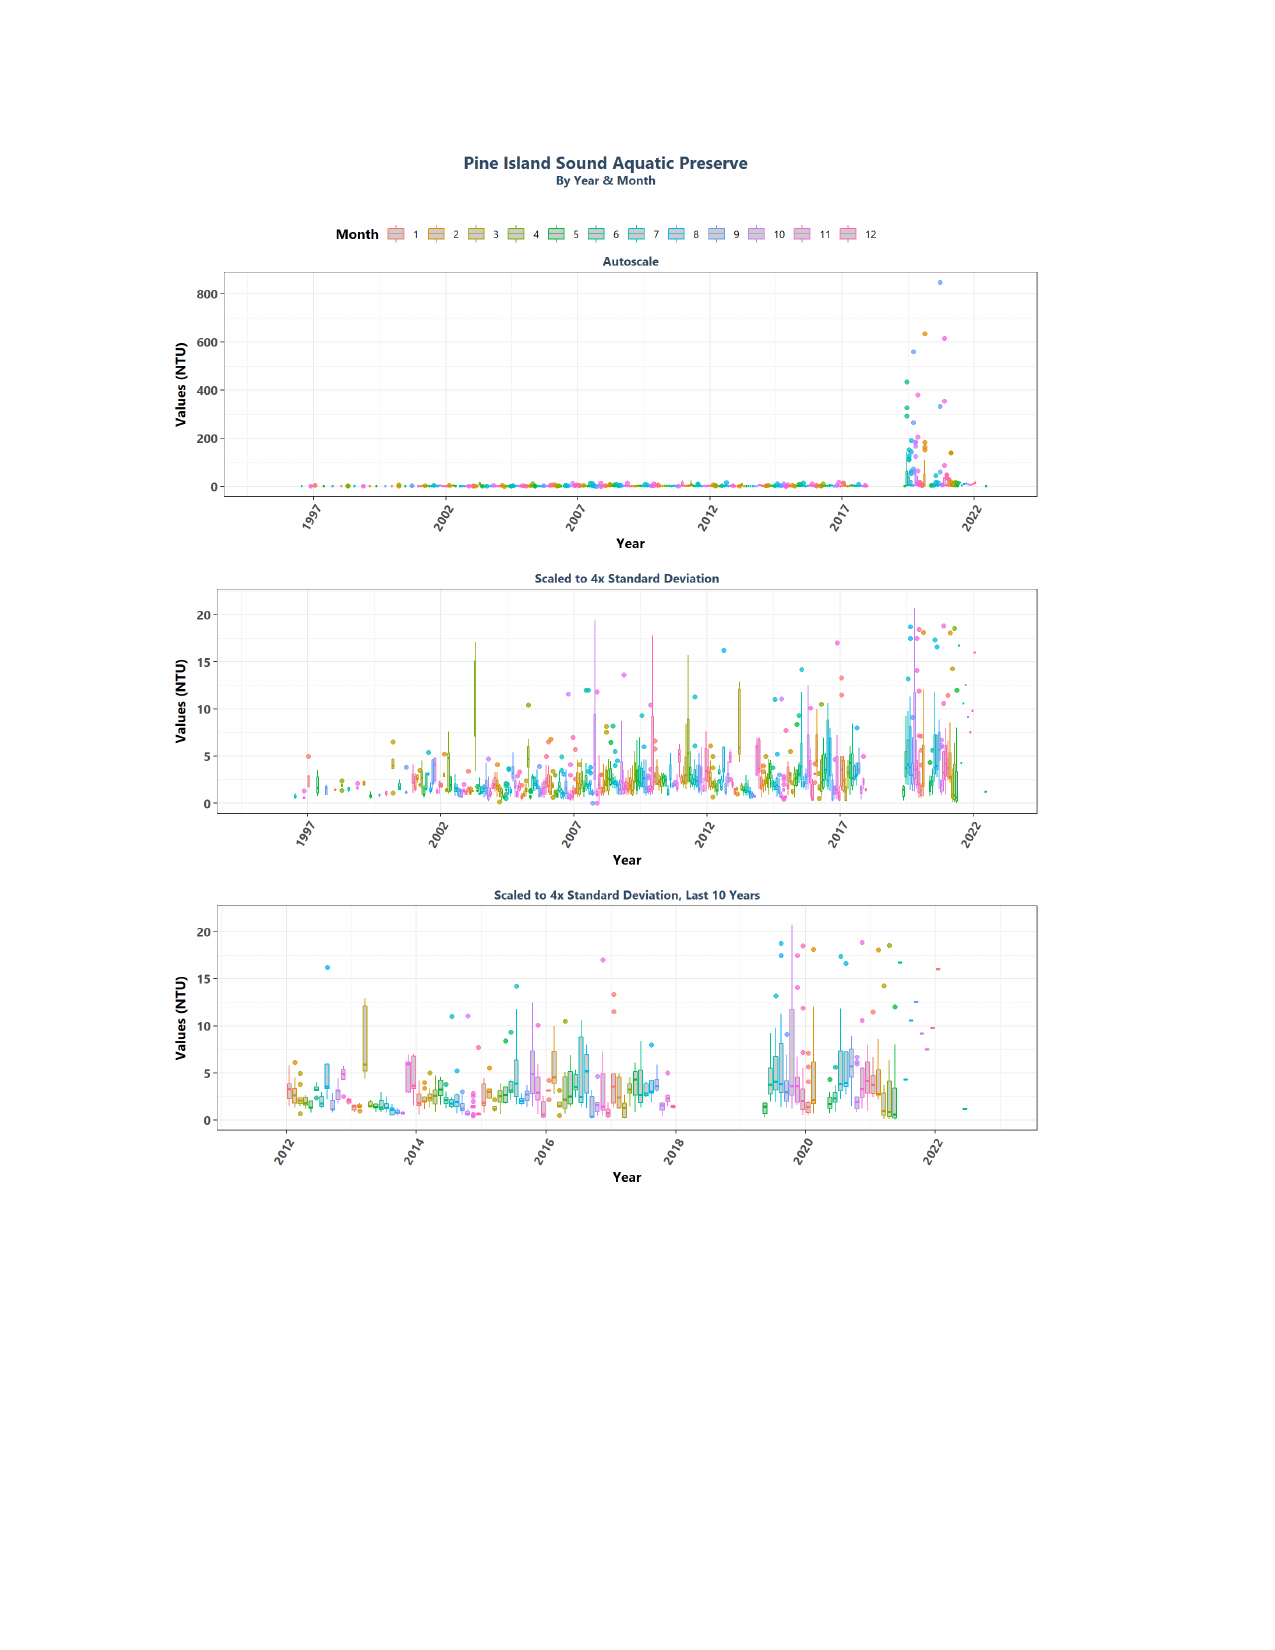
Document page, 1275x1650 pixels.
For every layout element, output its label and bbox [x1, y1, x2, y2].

picture [168, 150, 1044, 1200]
